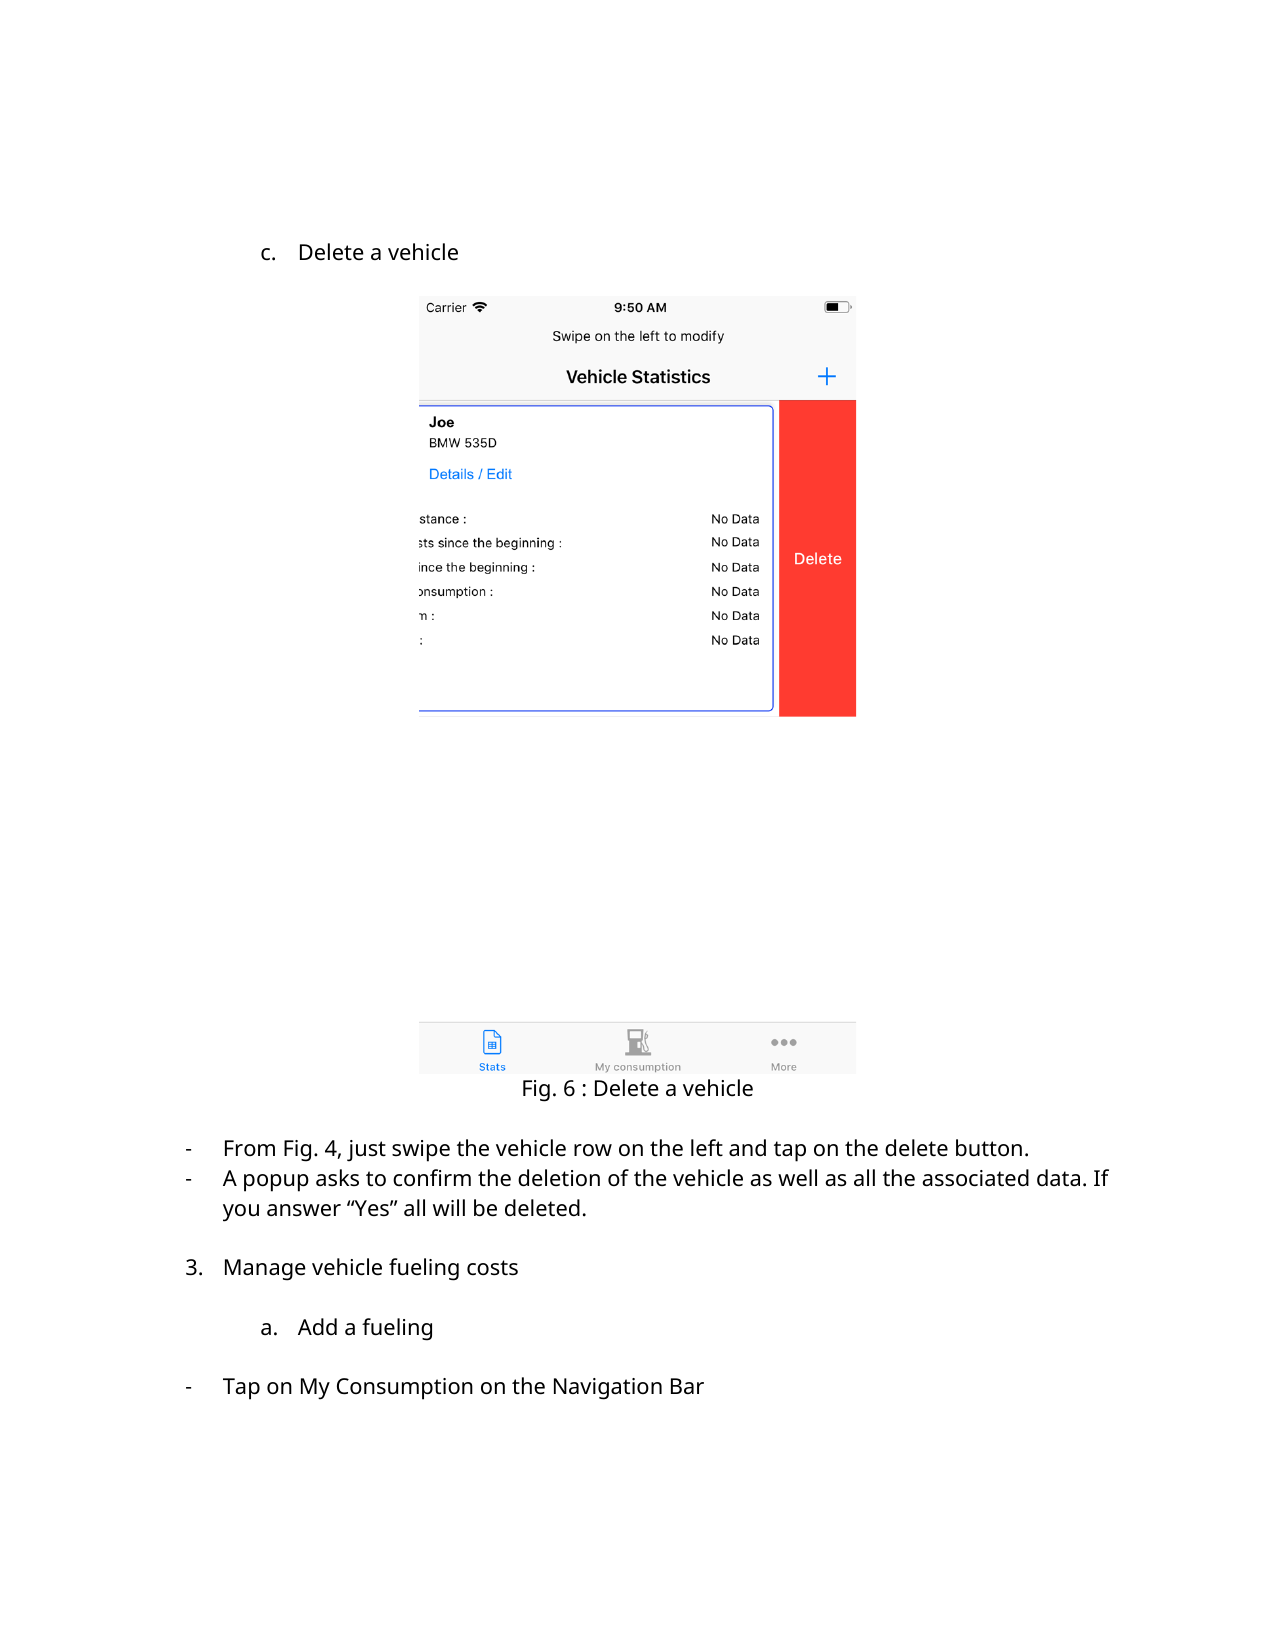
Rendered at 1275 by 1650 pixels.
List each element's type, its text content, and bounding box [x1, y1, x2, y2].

list Tap on My Consumption on the Navigation Bar [185, 1371, 1127, 1401]
list From Fig. 4, just swipe the vehicle row on the left and tap on the delete button. [185, 1133, 1127, 1163]
list A popup asks to confirm the deletion of the vehicle as well as all the associated data. If you answer “Yes” all will be deleted. [185, 1163, 1127, 1222]
text Fig. 6 : Delete a vehicle [148, 1073, 1127, 1103]
picture [419, 296, 857, 1074]
list Delete a vehicle [260, 237, 1127, 267]
list Add a fueling [260, 1312, 1127, 1341]
list Manage vehicle fueling costs [185, 1252, 1127, 1282]
